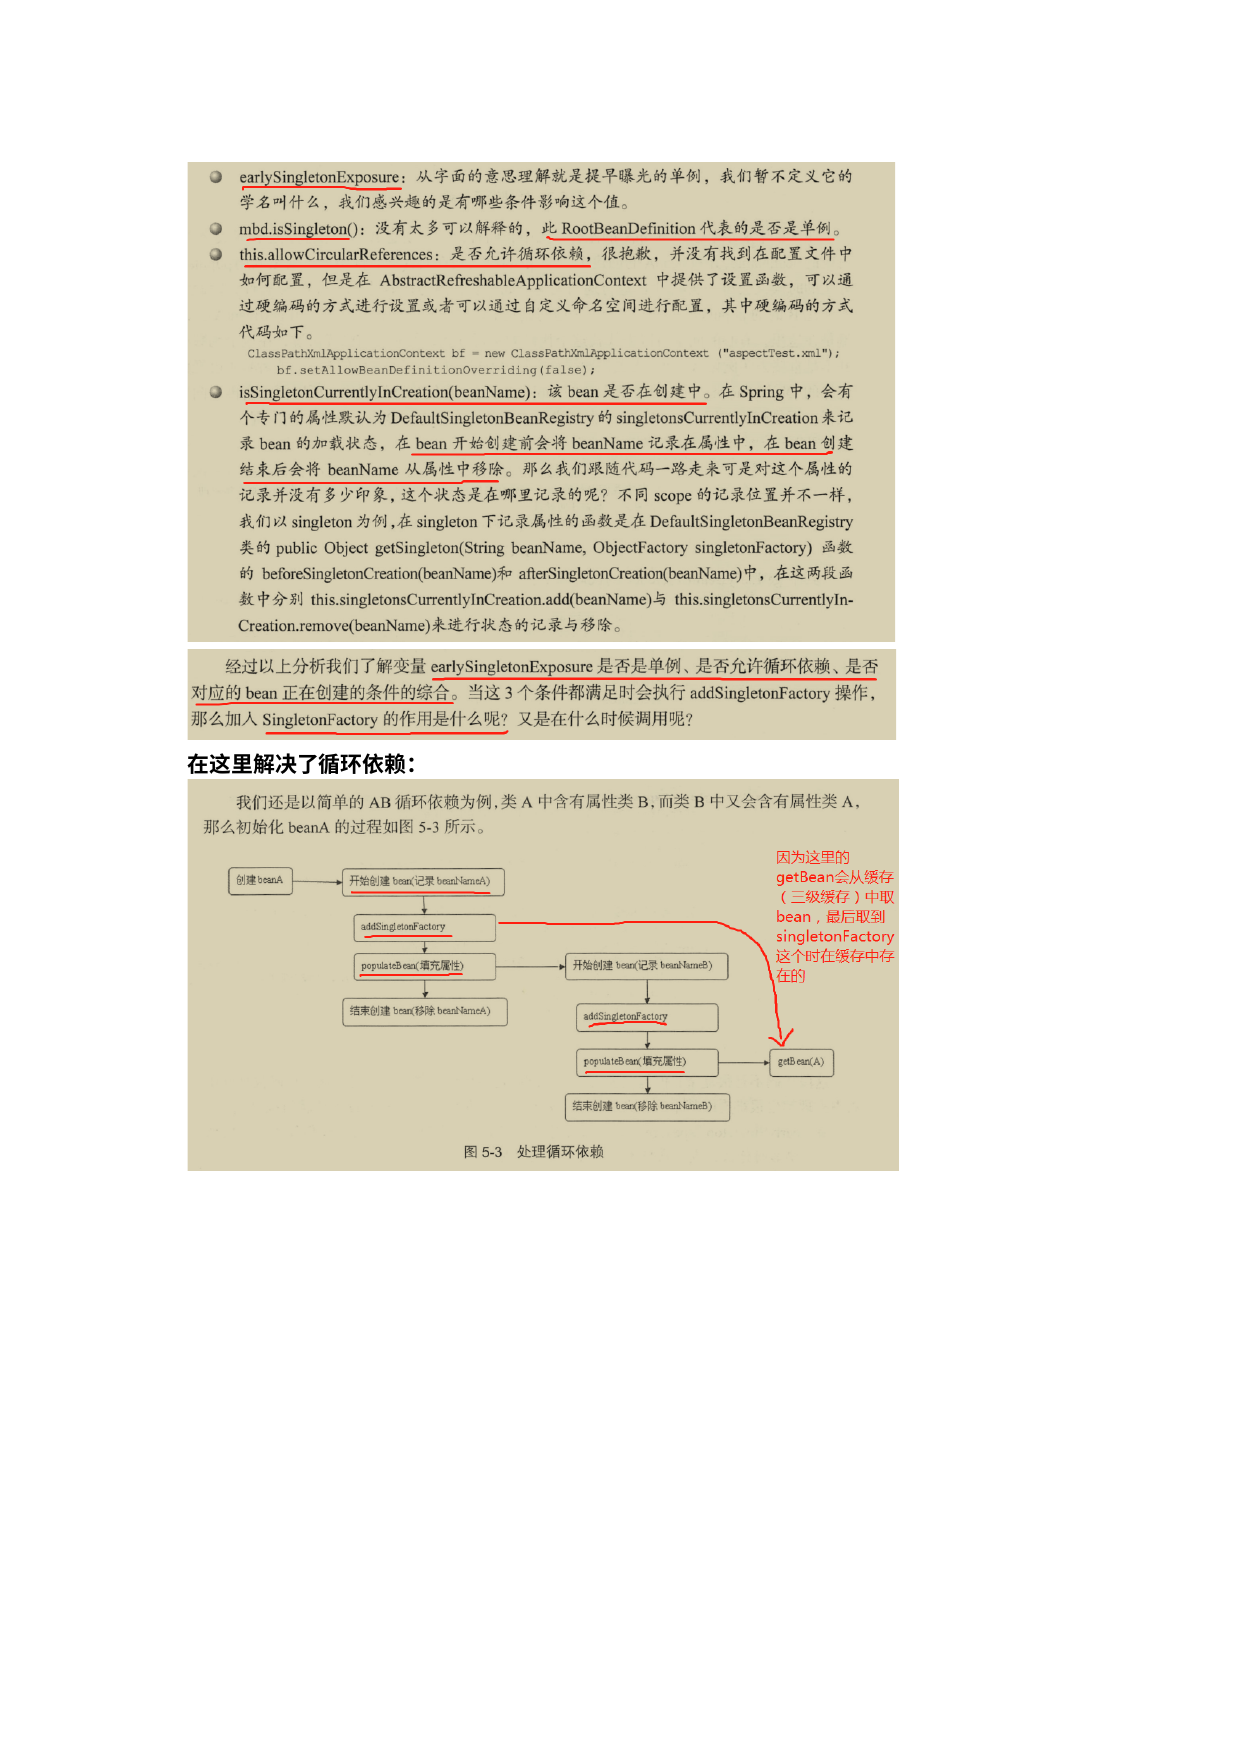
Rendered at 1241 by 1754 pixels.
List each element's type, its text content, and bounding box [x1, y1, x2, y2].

picture [187, 649, 897, 740]
text 在这里解决了循环依赖： [187, 747, 1053, 779]
picture [187, 162, 896, 642]
picture [187, 779, 899, 1171]
